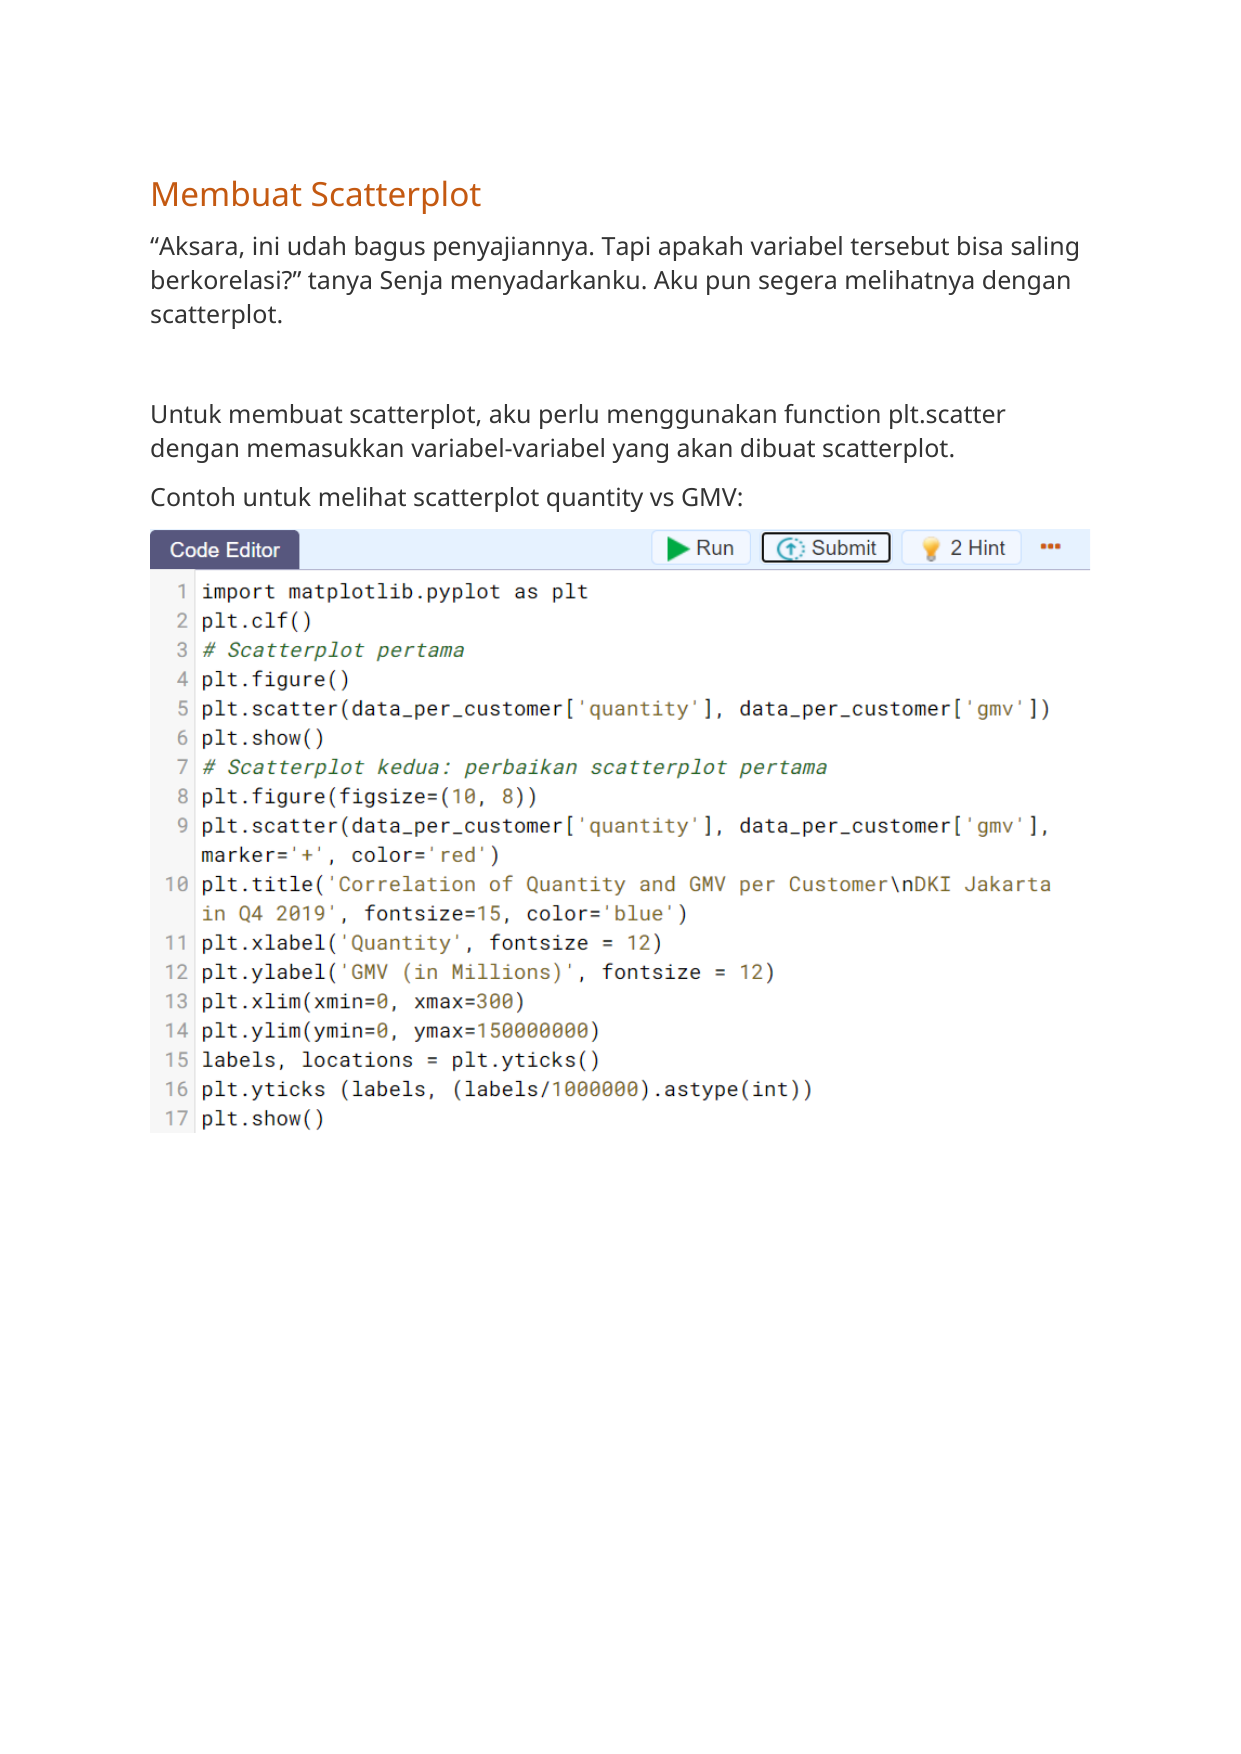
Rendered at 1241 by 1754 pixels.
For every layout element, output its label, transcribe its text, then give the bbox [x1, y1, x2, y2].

text Untuk membuat scatterplot, aku perlu menggunakan function plt.scatter dengan memasukkan variabel-variabel yang akan dibuat scatterplot. [150, 396, 1090, 464]
text “Aksara, ini udah bagus penyajiannya. Tapi apakah variabel tersebut bisa saling berkorelasi?” tanya Senja menyadarkanku. Aku pun segera melihatnya dengan scatterplot. [150, 229, 1090, 331]
picture [150, 529, 1091, 1133]
subtitle Membuat Scatterplot [150, 171, 1090, 216]
text Contoh untuk melihat scatterplot quantity vs GMV: [150, 480, 1090, 514]
